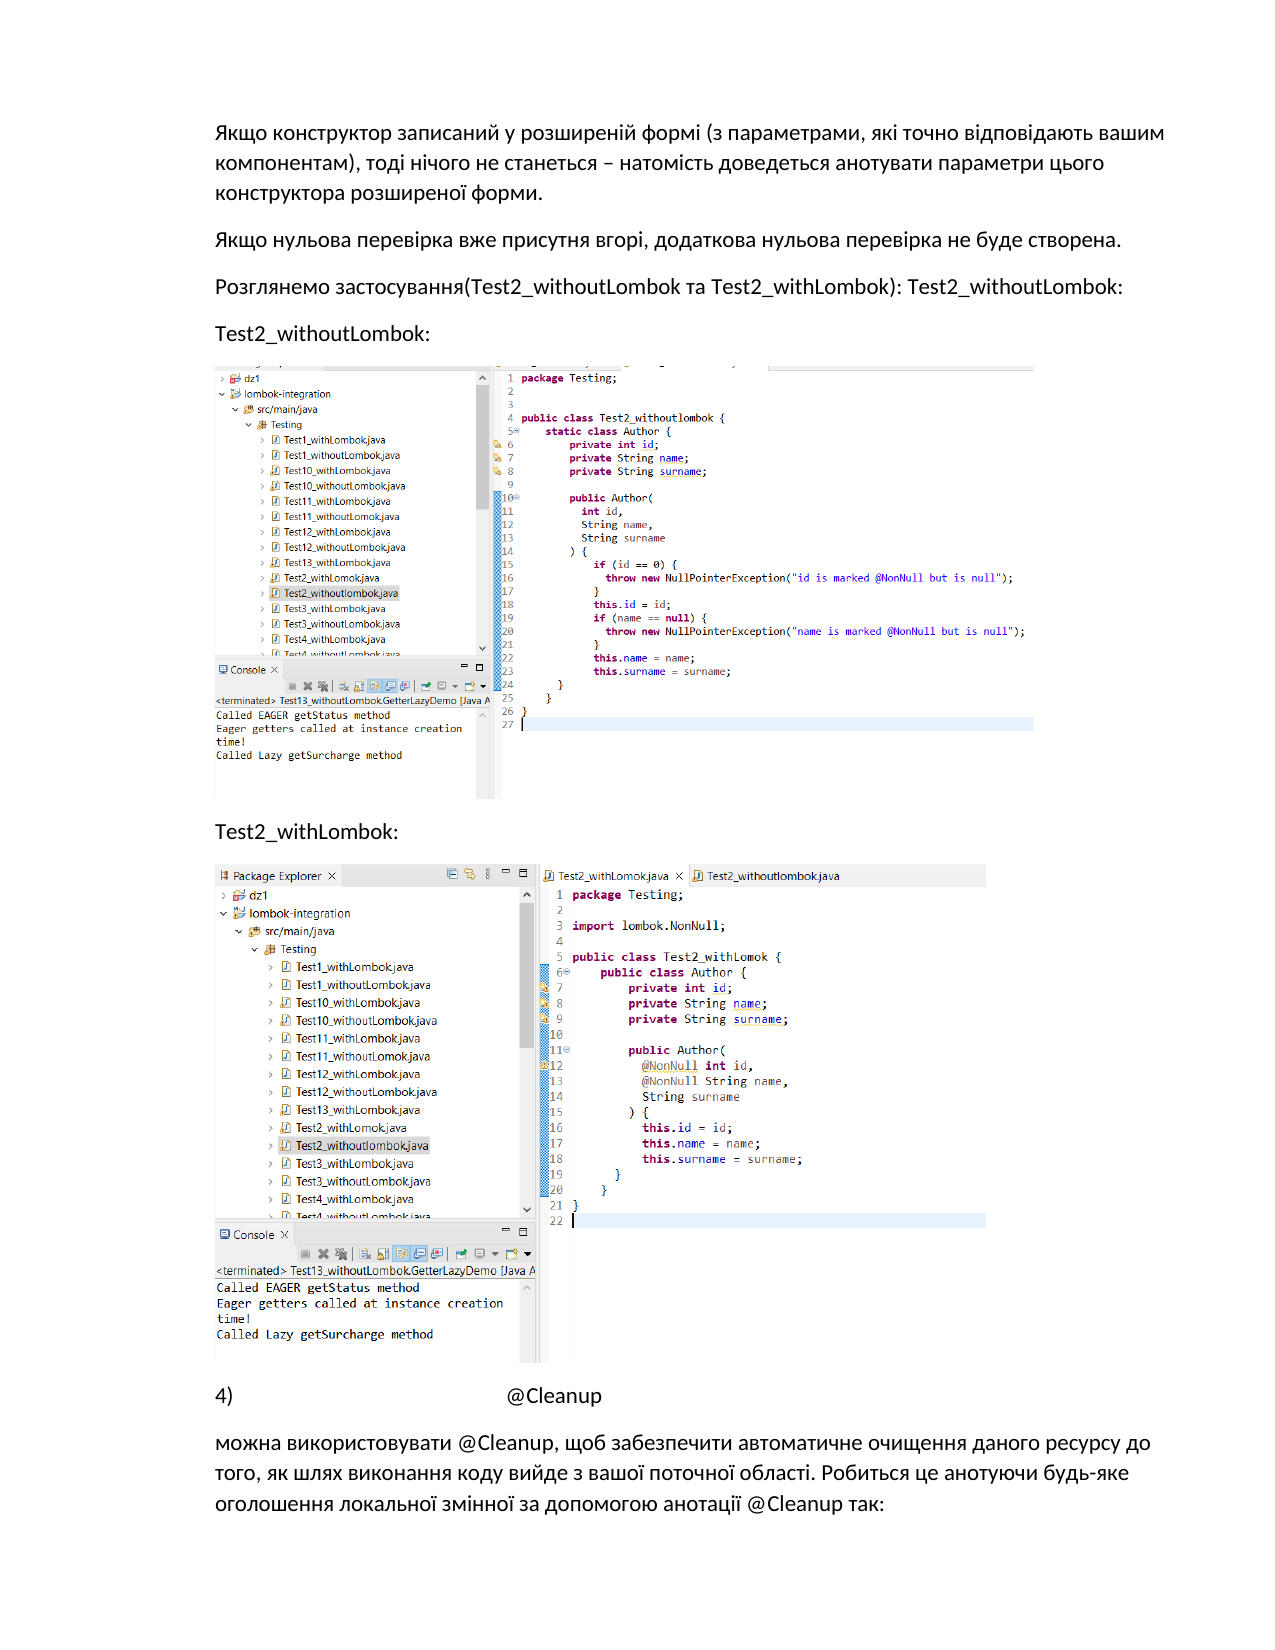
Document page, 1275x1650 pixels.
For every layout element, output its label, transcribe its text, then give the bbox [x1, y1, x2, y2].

text можна використовувати @Cleanup, щоб забезпечити автоматичне очищення даного ресурсу до того, як шлях виконання коду вийде з вашої поточної області. Робиться це анотуючи будь-яке оголошення локальної змінної за допомогою анотації @Cleanup так: [215, 1428, 1186, 1517]
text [215, 118, 1186, 207]
text Test2_withoutLombok: [215, 319, 1186, 347]
text Test2_withLombok: [215, 817, 1186, 845]
list @Cleanup [215, 1381, 1186, 1409]
picture [214, 864, 986, 1363]
text Розглянемо застосування(Test2_withoutLombok та Test2_withLombok): Test2_withoutLombok: [215, 272, 1186, 300]
picture [214, 366, 1034, 799]
text Якщо нульова перевірка вже присутня вгорі, додаткова нульова перевірка не буде створена. [215, 225, 1186, 253]
